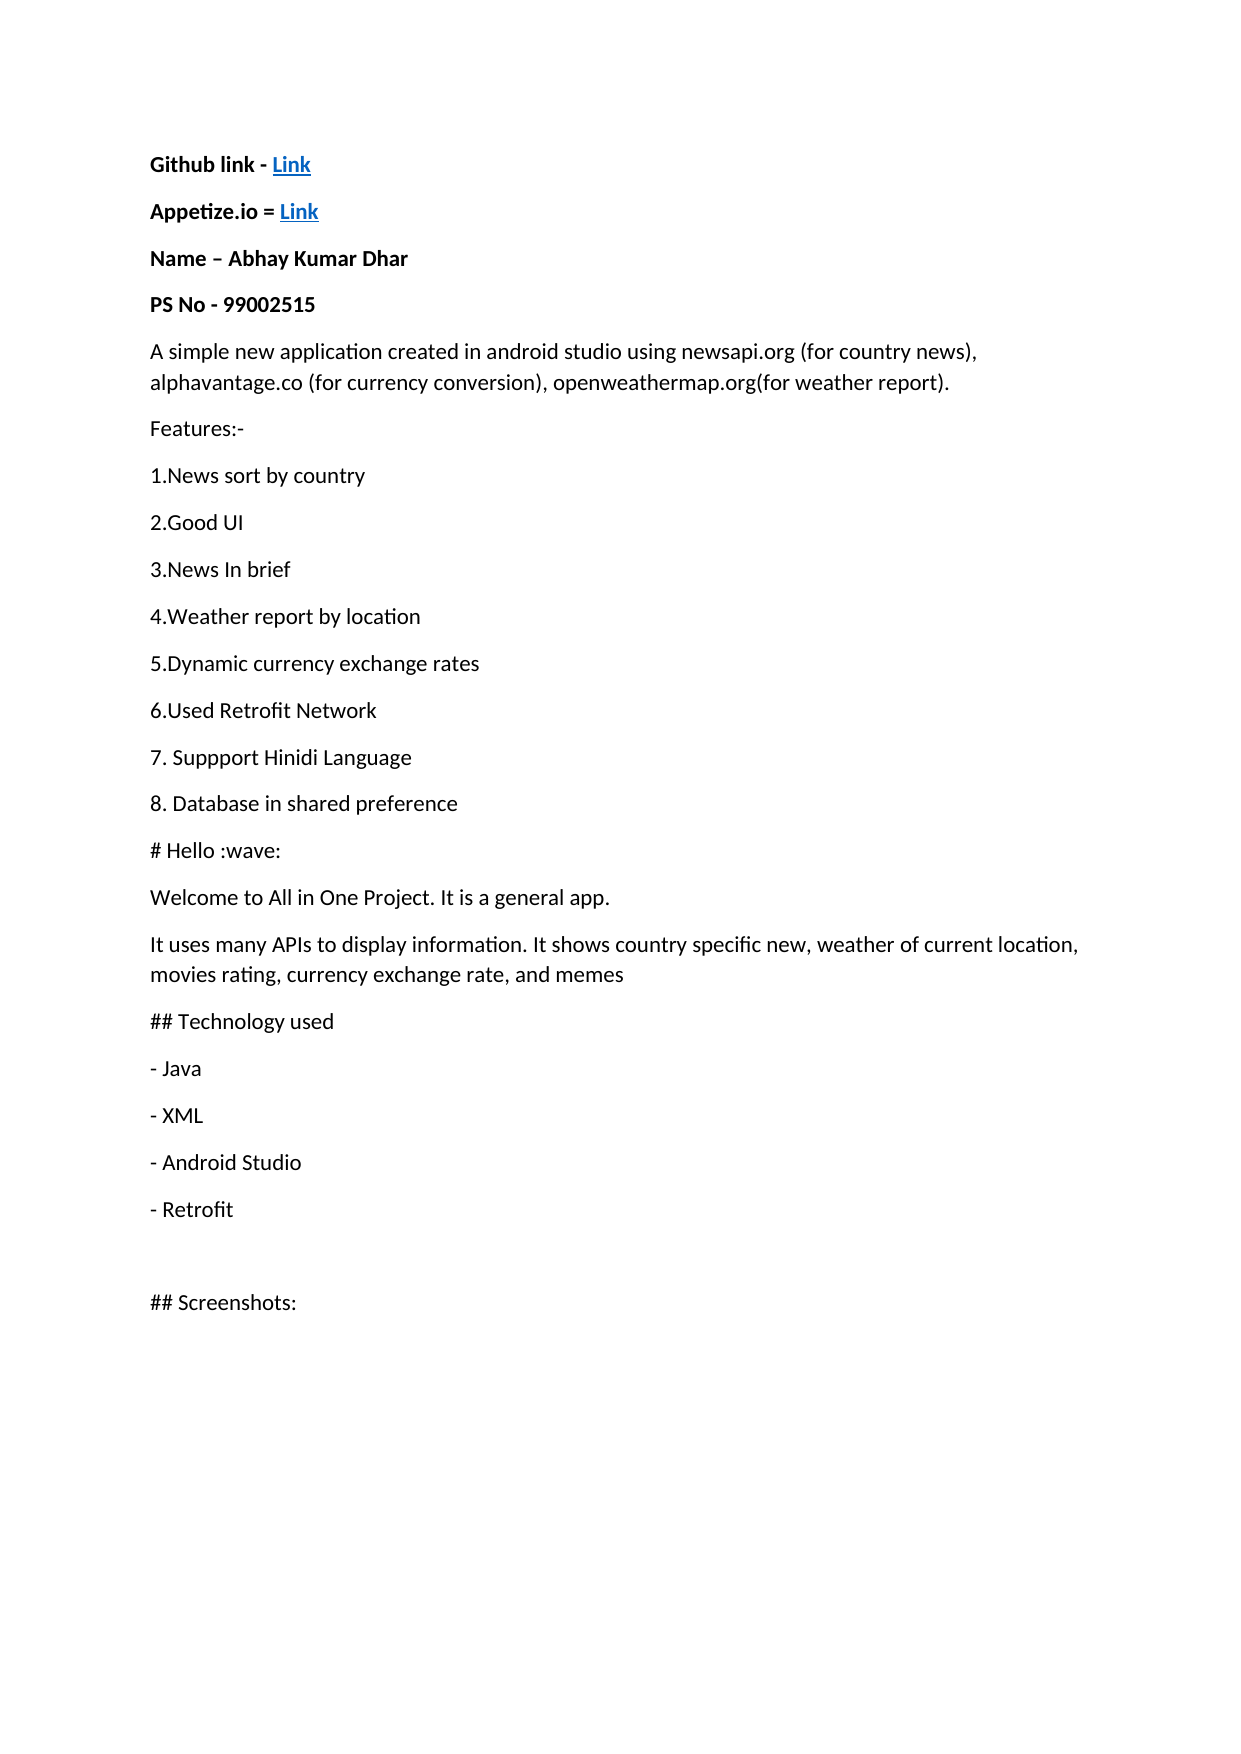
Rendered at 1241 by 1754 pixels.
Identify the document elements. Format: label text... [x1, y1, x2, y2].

text 2.Good UI [150, 508, 1090, 536]
text 8. Database in shared preference [150, 789, 1090, 818]
text PS No - 99002515 [150, 291, 1090, 319]
text Features:- [150, 414, 1090, 443]
text - Retrofit [150, 1195, 1090, 1223]
text - XML [150, 1101, 1090, 1129]
text It uses many APIs to display information. It shows country specific new, weather of current location, movies rating, currency exchange rate, and memes [150, 930, 1090, 988]
text Github link - Link [150, 150, 1090, 178]
text ## Screenshots: [150, 1288, 1090, 1317]
text - Java [150, 1054, 1090, 1082]
text A simple new application created in android studio using newsapi.org (for country news), alphavantage.co (for currency conversion), openweathermap.org(for weather report). [150, 337, 1090, 396]
text 5.Dynamic currency exchange rates [150, 649, 1090, 677]
text # Hello :wave: [150, 836, 1090, 864]
text 4.Weather report by location [150, 602, 1090, 630]
text Name – Abhay Kumar Dhar [150, 244, 1090, 272]
text ## Technology used [150, 1007, 1090, 1035]
text 7. Suppport Hinidi Language [150, 743, 1090, 771]
text 6.Used Retrofit Network [150, 696, 1090, 724]
text 3.News In brief [150, 555, 1090, 583]
text Appetize.io = Link [150, 197, 1090, 225]
text Welcome to All in One Project. It is a general app. [150, 883, 1090, 911]
text - Android Studio [150, 1148, 1090, 1176]
text 1.News sort by country [150, 461, 1090, 489]
